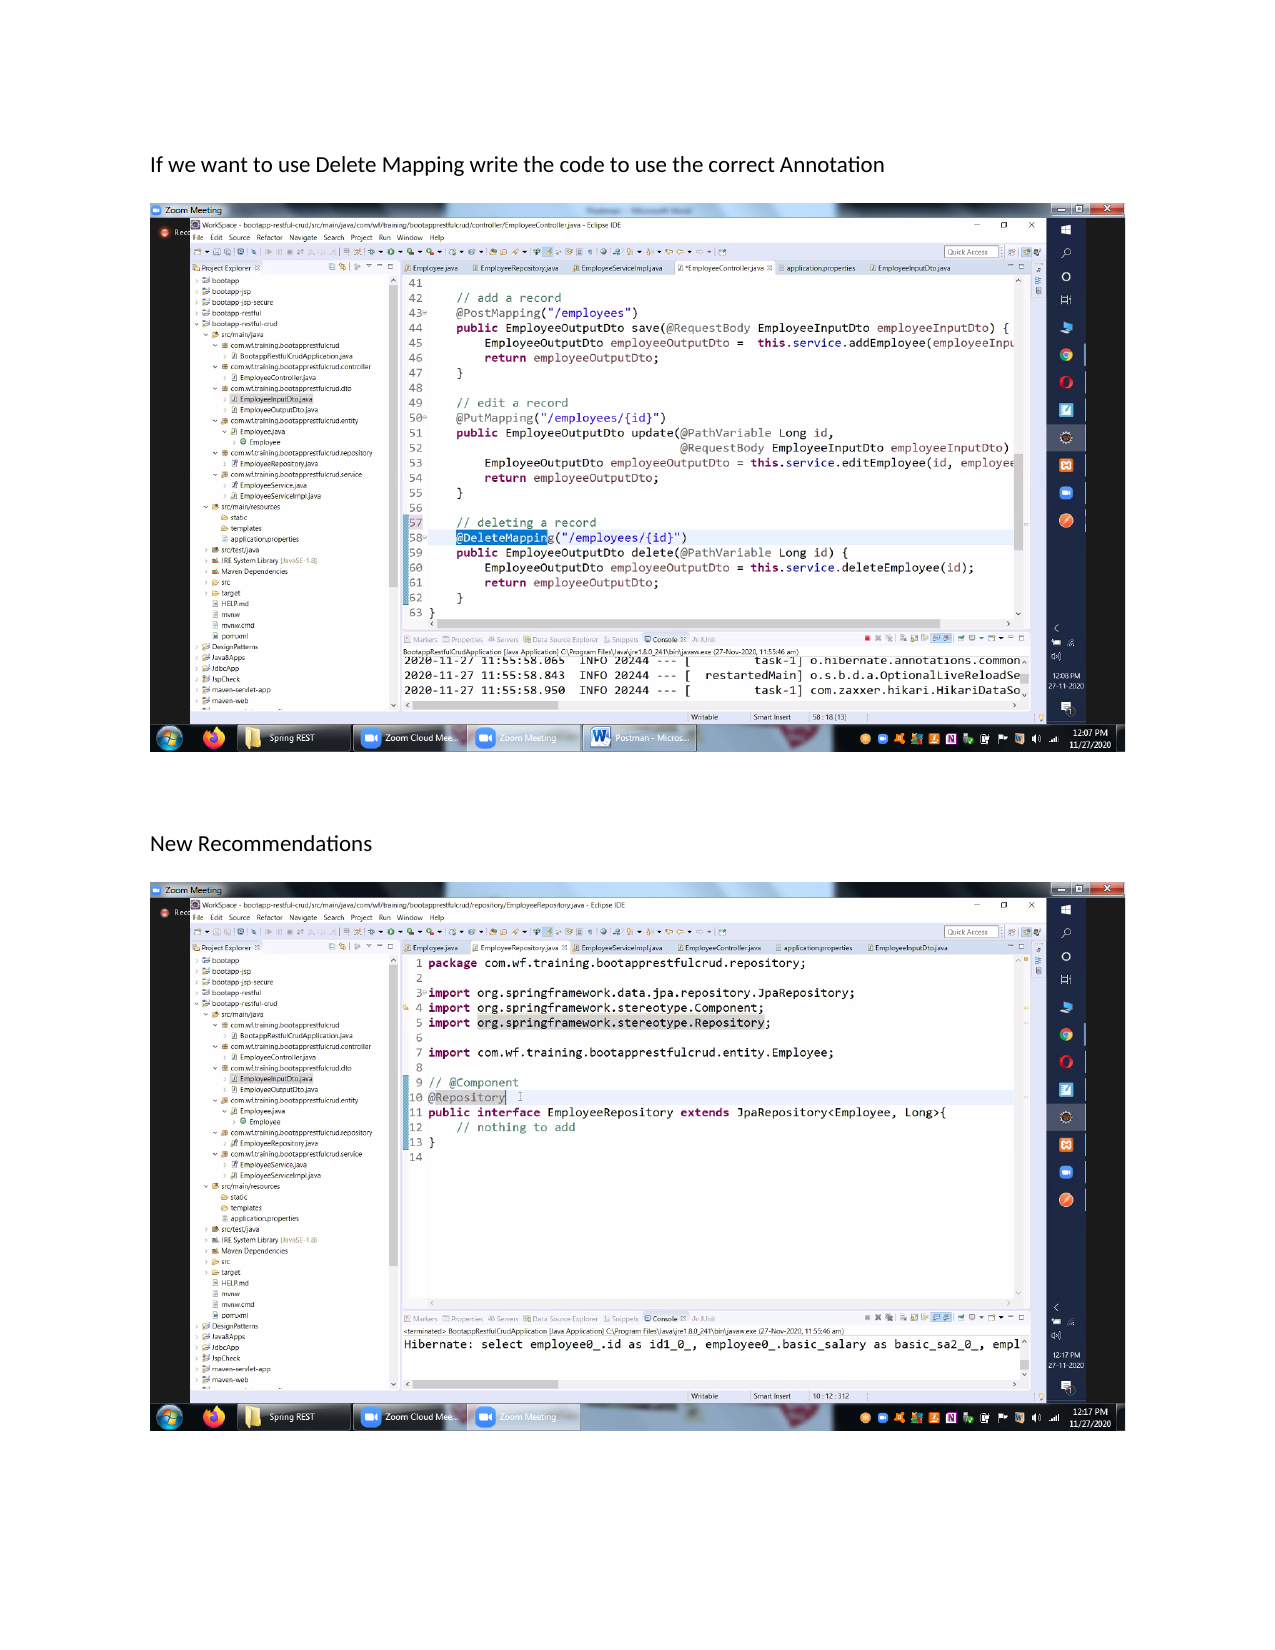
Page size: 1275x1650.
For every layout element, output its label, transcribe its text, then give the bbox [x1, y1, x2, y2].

text If we want to use Delete Mapping write the code to use the correct Annotation [150, 150, 1125, 178]
picture [150, 882, 1125, 1431]
text New Recommendations [150, 829, 1125, 857]
picture [150, 203, 1125, 752]
